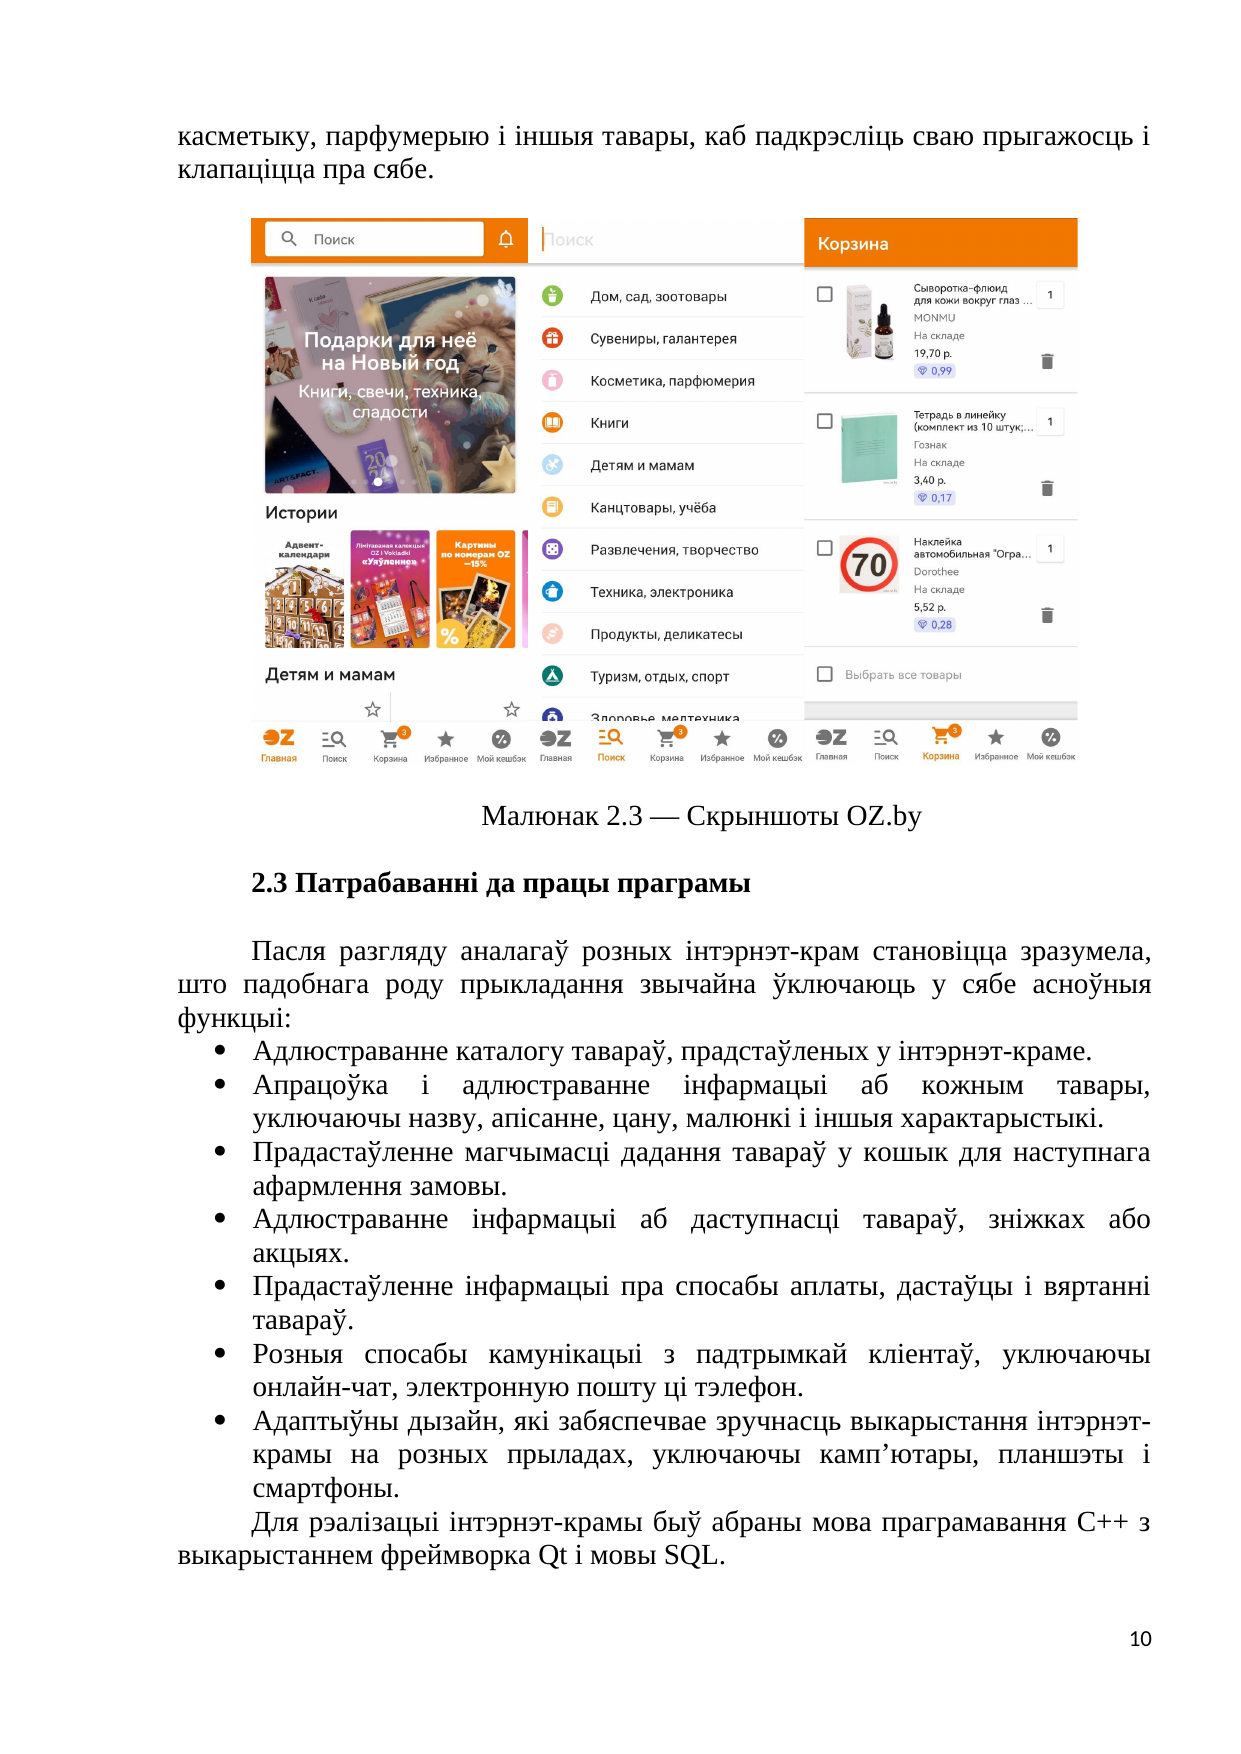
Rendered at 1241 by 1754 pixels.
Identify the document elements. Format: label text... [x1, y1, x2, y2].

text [177, 118, 1152, 185]
list Апрацоўка і адлюстраванне інфармацыі аб кожным тавары, уключаючы назву, апісанне, цану, малюнкі і іншыя характарыстыкі. [215, 1067, 1152, 1134]
list Адлюстраванне каталогу тавараў, прадстаўленых у інтэрнэт-краме. [215, 1033, 1152, 1067]
text Для рэалізацыі інтэрнэт-крамы быў абраны мова праграмавання C++ з выкарыстаннем фреймворка Qt і мовы SQL. [177, 1504, 1152, 1571]
list Адаптыўны дызайн, які забяспечвае зручнасць выкарыстання інтэрнэт-крамы на розных прыладах, уключаючы камп’ютары, планшэты і смартфоны. [215, 1403, 1152, 1504]
text Малюнак 2.3 — Скрыншоты OZ.by [177, 798, 1152, 832]
text 2.3 Патрабаванні да працы праграмы [177, 866, 1152, 899]
list Прадастаўленне інфармацыі пра спосабы аплаты, дастаўцы і вяртанні тавараў. [215, 1268, 1152, 1336]
list Адлюстраванне інфармацыі аб даступнасці тавараў, зніжках або акцыях. [215, 1201, 1152, 1268]
picture [251, 218, 1078, 765]
text Пасля разгляду аналагаў розных інтэрнэт-крам становіцца зразумела, што падобнага роду прыкладання звычайна ўключаюць у сябе асноўныя функцыі: [177, 933, 1152, 1033]
list Розныя спосабы камунікацыі з падтрымкай кліентаў, уключаючы онлайн-чат, электронную пошту ці тэлефон. [215, 1336, 1152, 1403]
list Прадастаўленне магчымасці дадання тавараў у кошык для наступнага афармлення замовы. [215, 1134, 1152, 1201]
